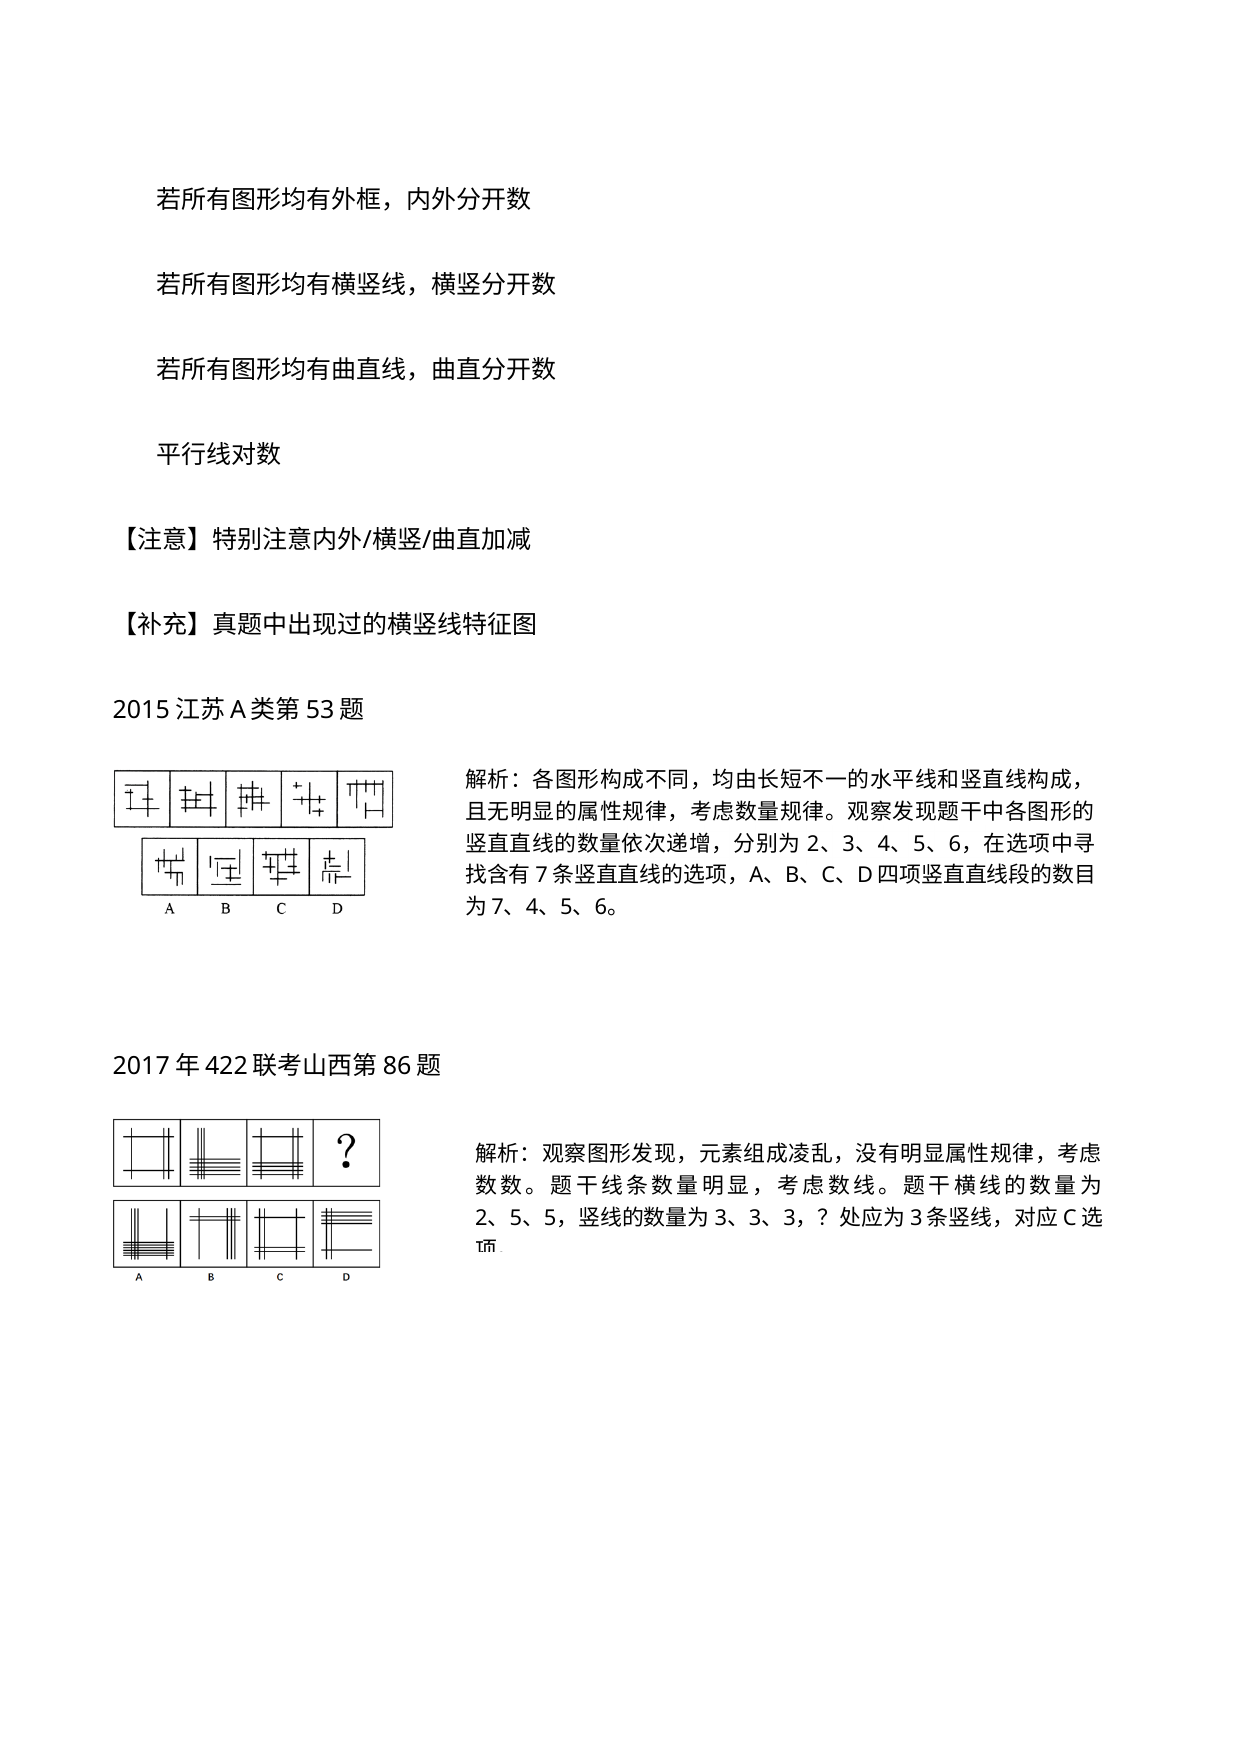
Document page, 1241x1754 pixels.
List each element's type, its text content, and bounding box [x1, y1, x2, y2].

picture [112, 1118, 381, 1282]
picture [112, 767, 399, 919]
text 平行线对数 [156, 418, 1128, 486]
text 【补充】真题中出现过的横竖线特征图 [112, 588, 1128, 656]
text 若所有图形均有横竖线，横竖分开数 [156, 249, 1128, 317]
text 若所有图形均有外框，内外分开数 [156, 164, 1128, 232]
text 2015江苏A类第53题 [112, 673, 1128, 741]
text 2017年422联考山西第86题 [112, 1030, 1128, 1098]
text 【注意】特别注意内外/横竖/曲直加减 [112, 503, 1128, 571]
text 若所有图形均有曲直线，曲直分开数 [156, 334, 1128, 402]
